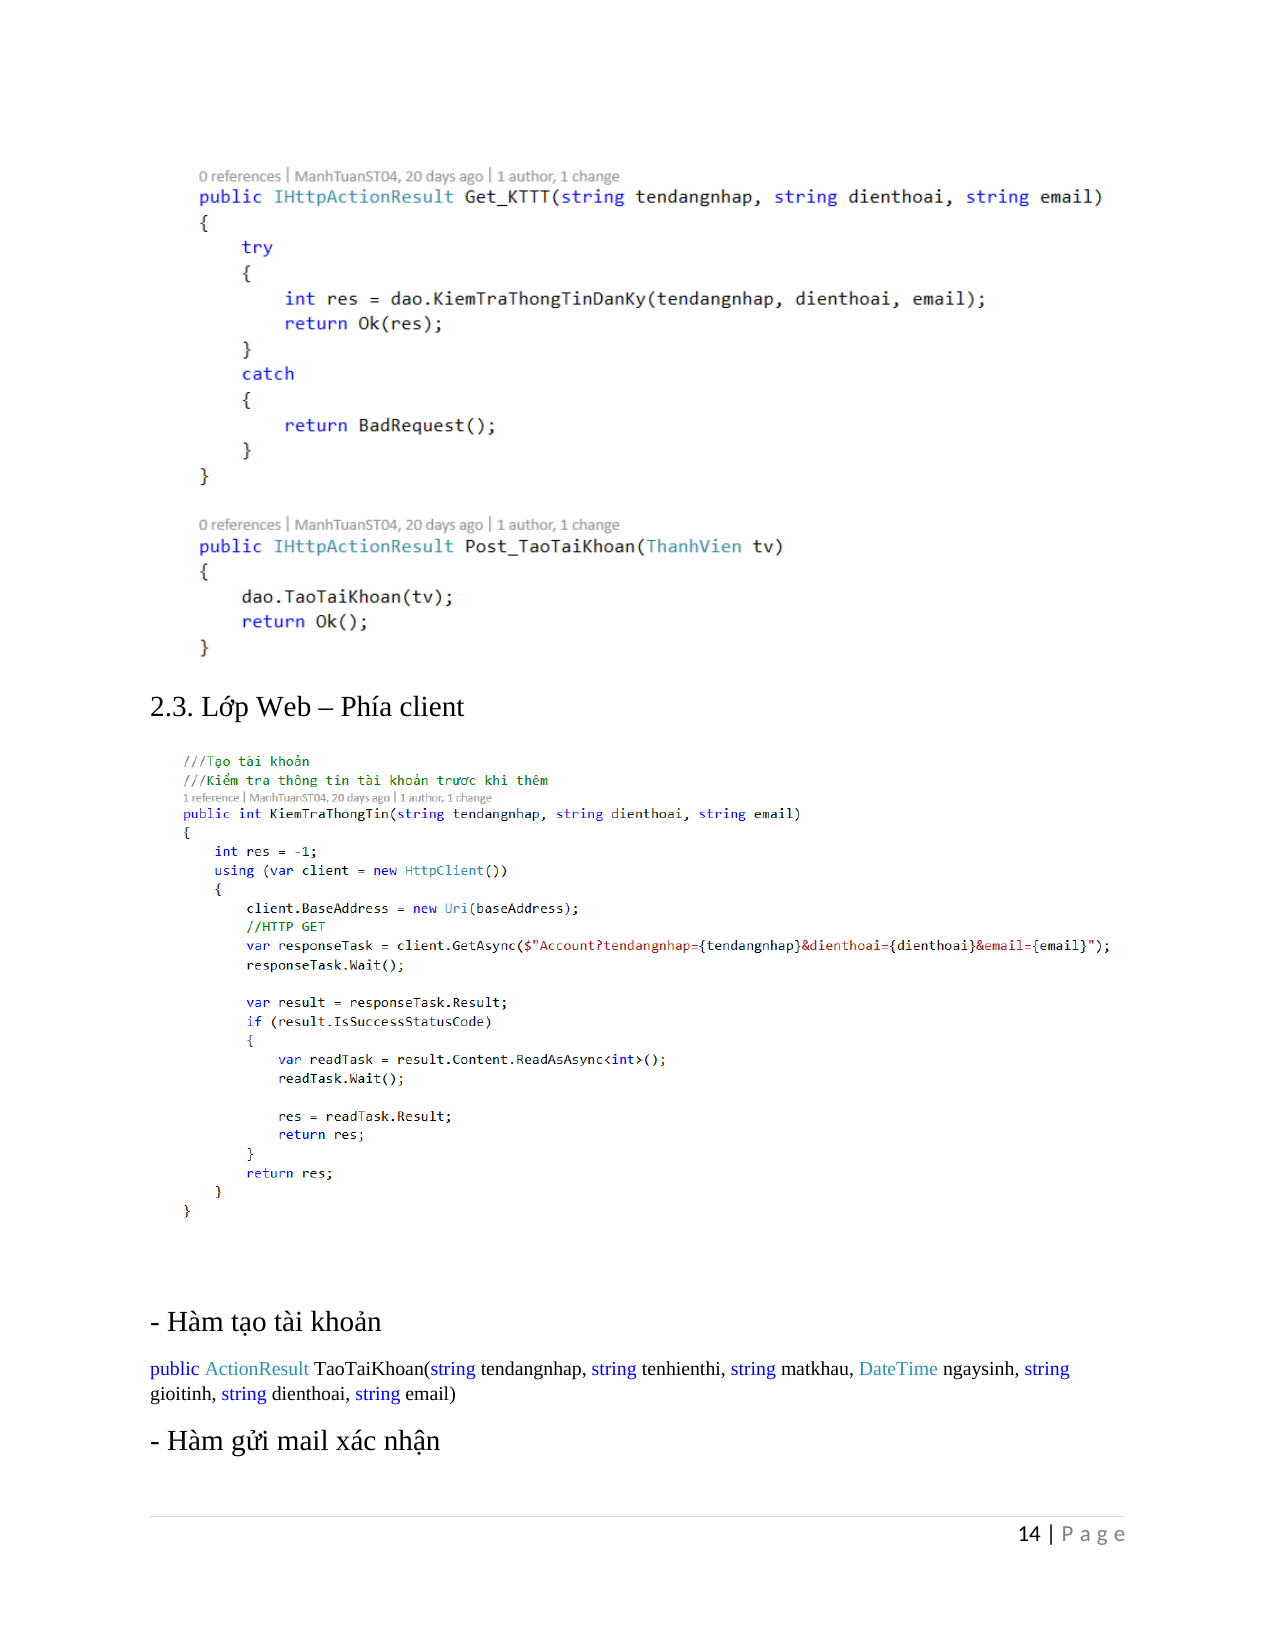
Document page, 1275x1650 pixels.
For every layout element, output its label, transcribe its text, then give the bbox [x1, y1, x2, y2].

text public ActionResult TaoTaiKhoan(string tendangnhap, string tenhienthi, string matkhau, DateTime ngaysinh, string gioitinh, string dienthoai, string email) [150, 1357, 1125, 1404]
text 2.3. Lớp Web – Phía client [150, 689, 1125, 722]
picture [150, 741, 1125, 1233]
picture [150, 150, 1125, 670]
text - Hàm gửi mail xác nhận [150, 1423, 1125, 1456]
text - Hàm tạo tài khoản [150, 1304, 1125, 1338]
